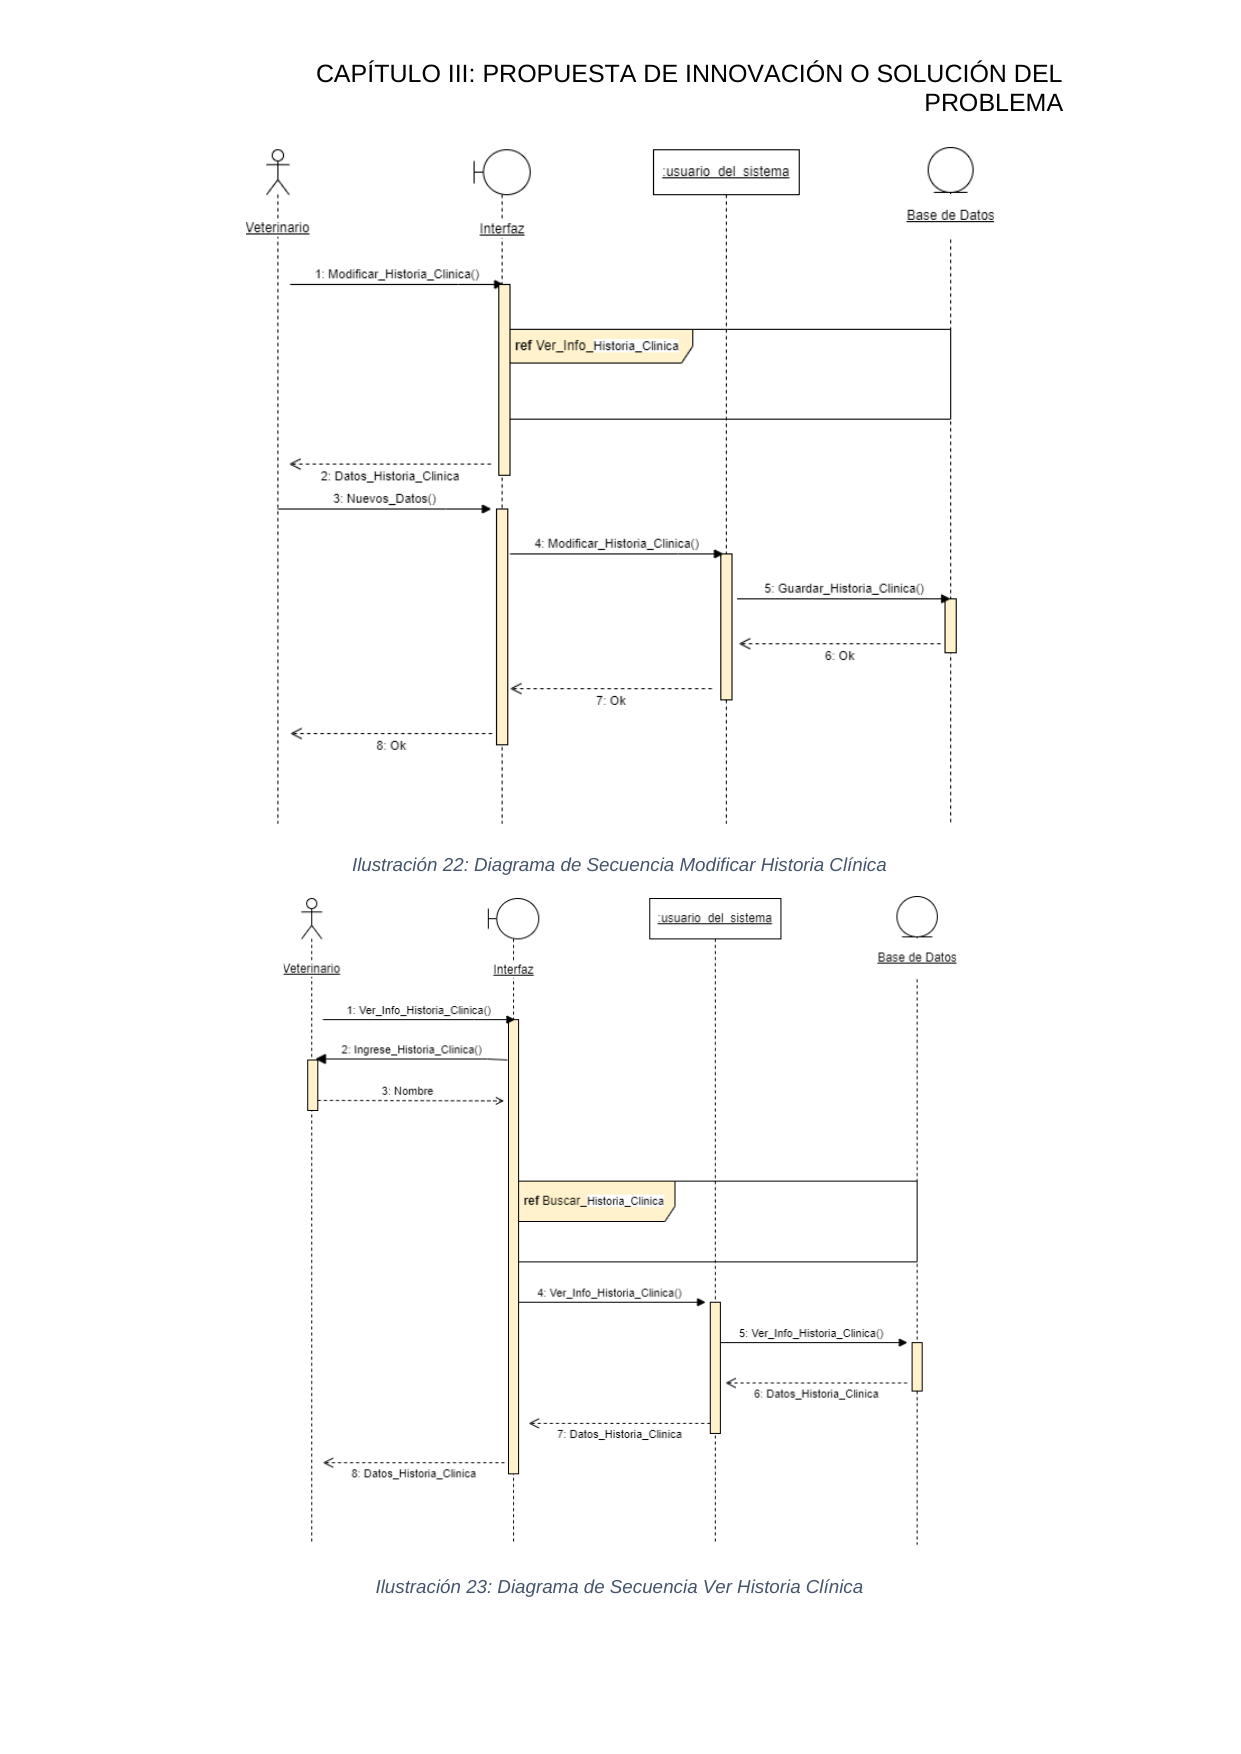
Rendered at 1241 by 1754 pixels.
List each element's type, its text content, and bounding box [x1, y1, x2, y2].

picture [246, 147, 995, 824]
text Ilustración 22: Diagrama de Secuencia Modificar Historia Clínica [177, 854, 1063, 876]
picture [283, 896, 957, 1545]
text Ilustración 23: Diagrama de Secuencia Ver Historia Clínica [177, 1576, 1063, 1597]
